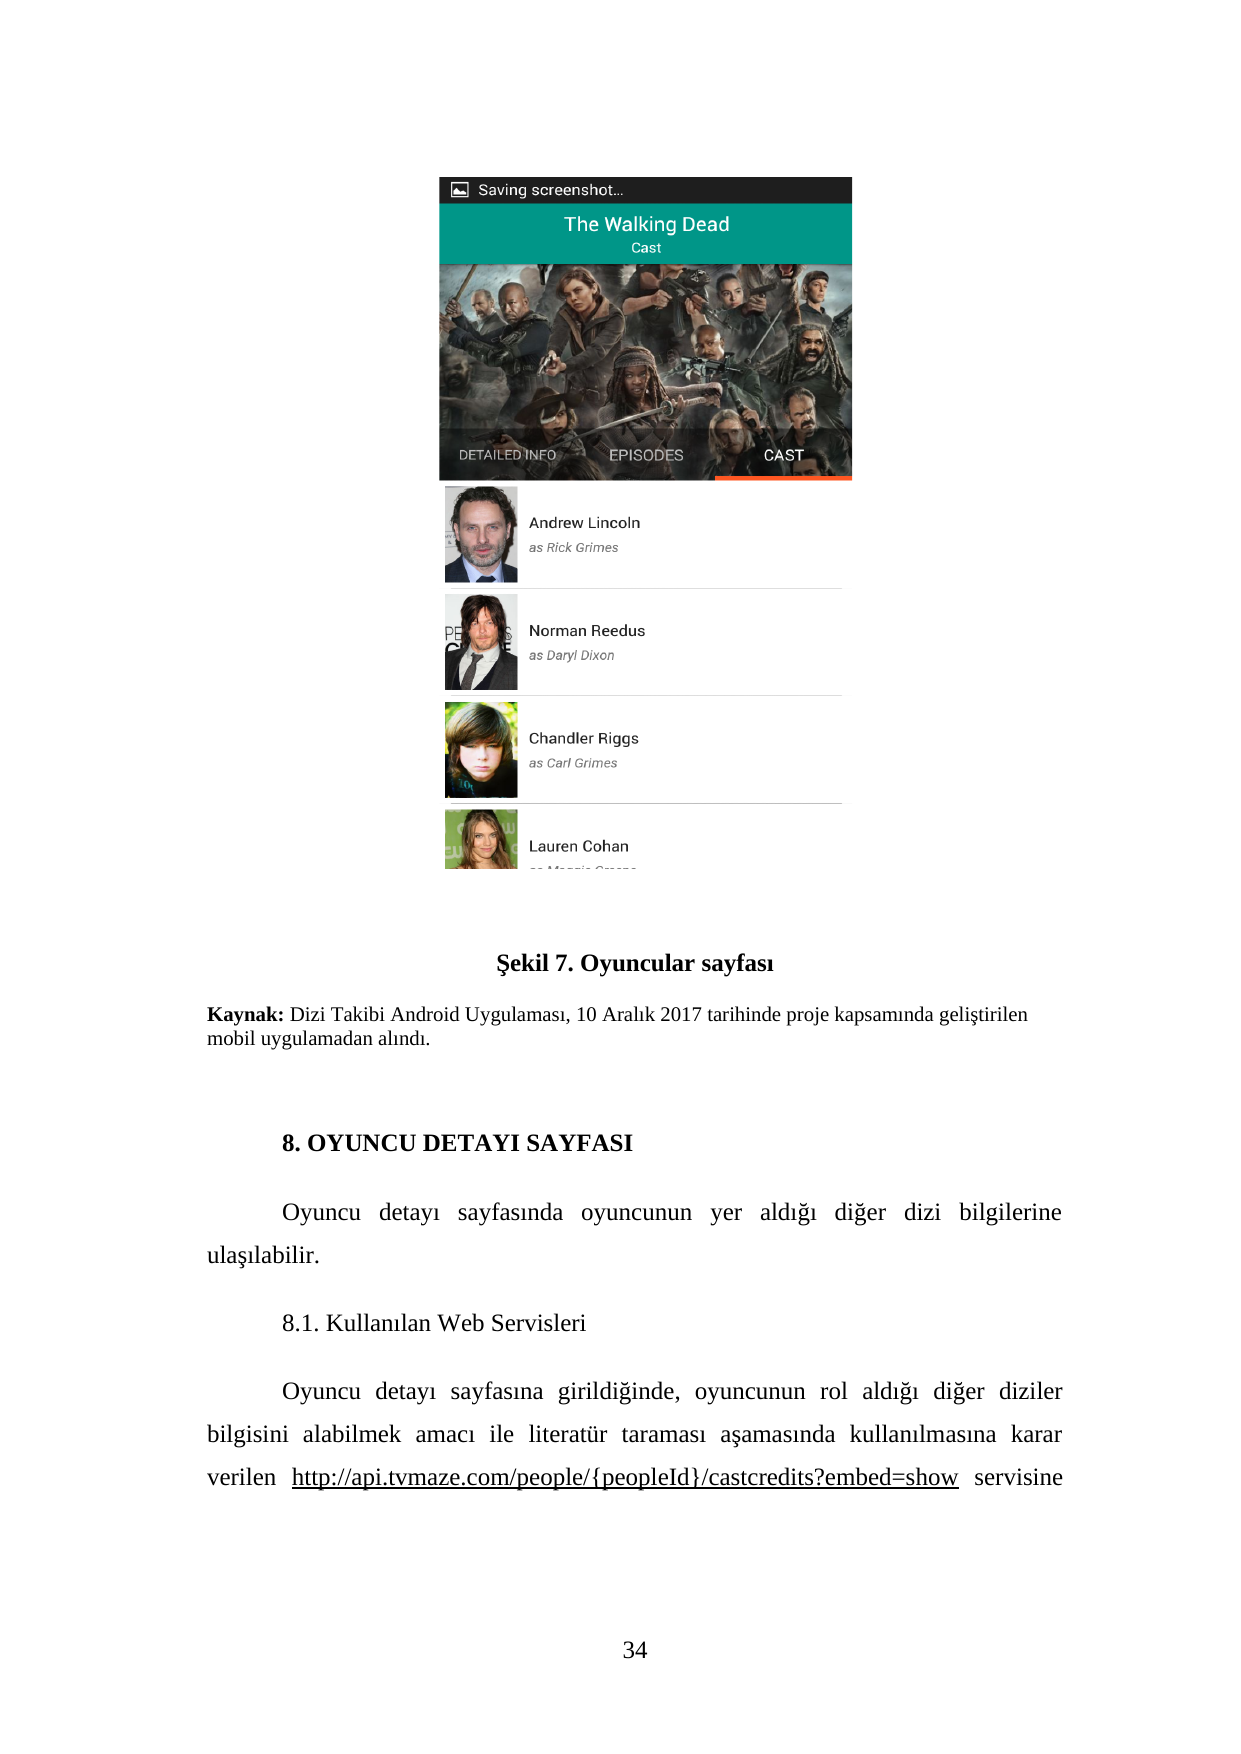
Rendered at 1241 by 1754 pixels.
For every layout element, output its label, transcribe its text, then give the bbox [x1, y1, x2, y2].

text 8.1. Kullanılan Web Servisleri [207, 1308, 1063, 1337]
text Kaynak: Dizi Takibi Android Uygulaması, 10 Aralık 2017 tarihinde proje kapsamında geliştirilen mobil uygulamadan alındı. [207, 1002, 1063, 1050]
text 8. OYUNCU DETAYI SAYFASI [207, 1128, 1063, 1157]
picture [439, 177, 853, 869]
text Şekil 7. Oyuncular sayfası [207, 948, 1063, 977]
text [207, 1376, 1063, 1491]
text Oyuncu detayı sayfasında oyuncunun yer aldığı diğer dizi bilgilerine ulaşılabilir. [207, 1197, 1063, 1268]
